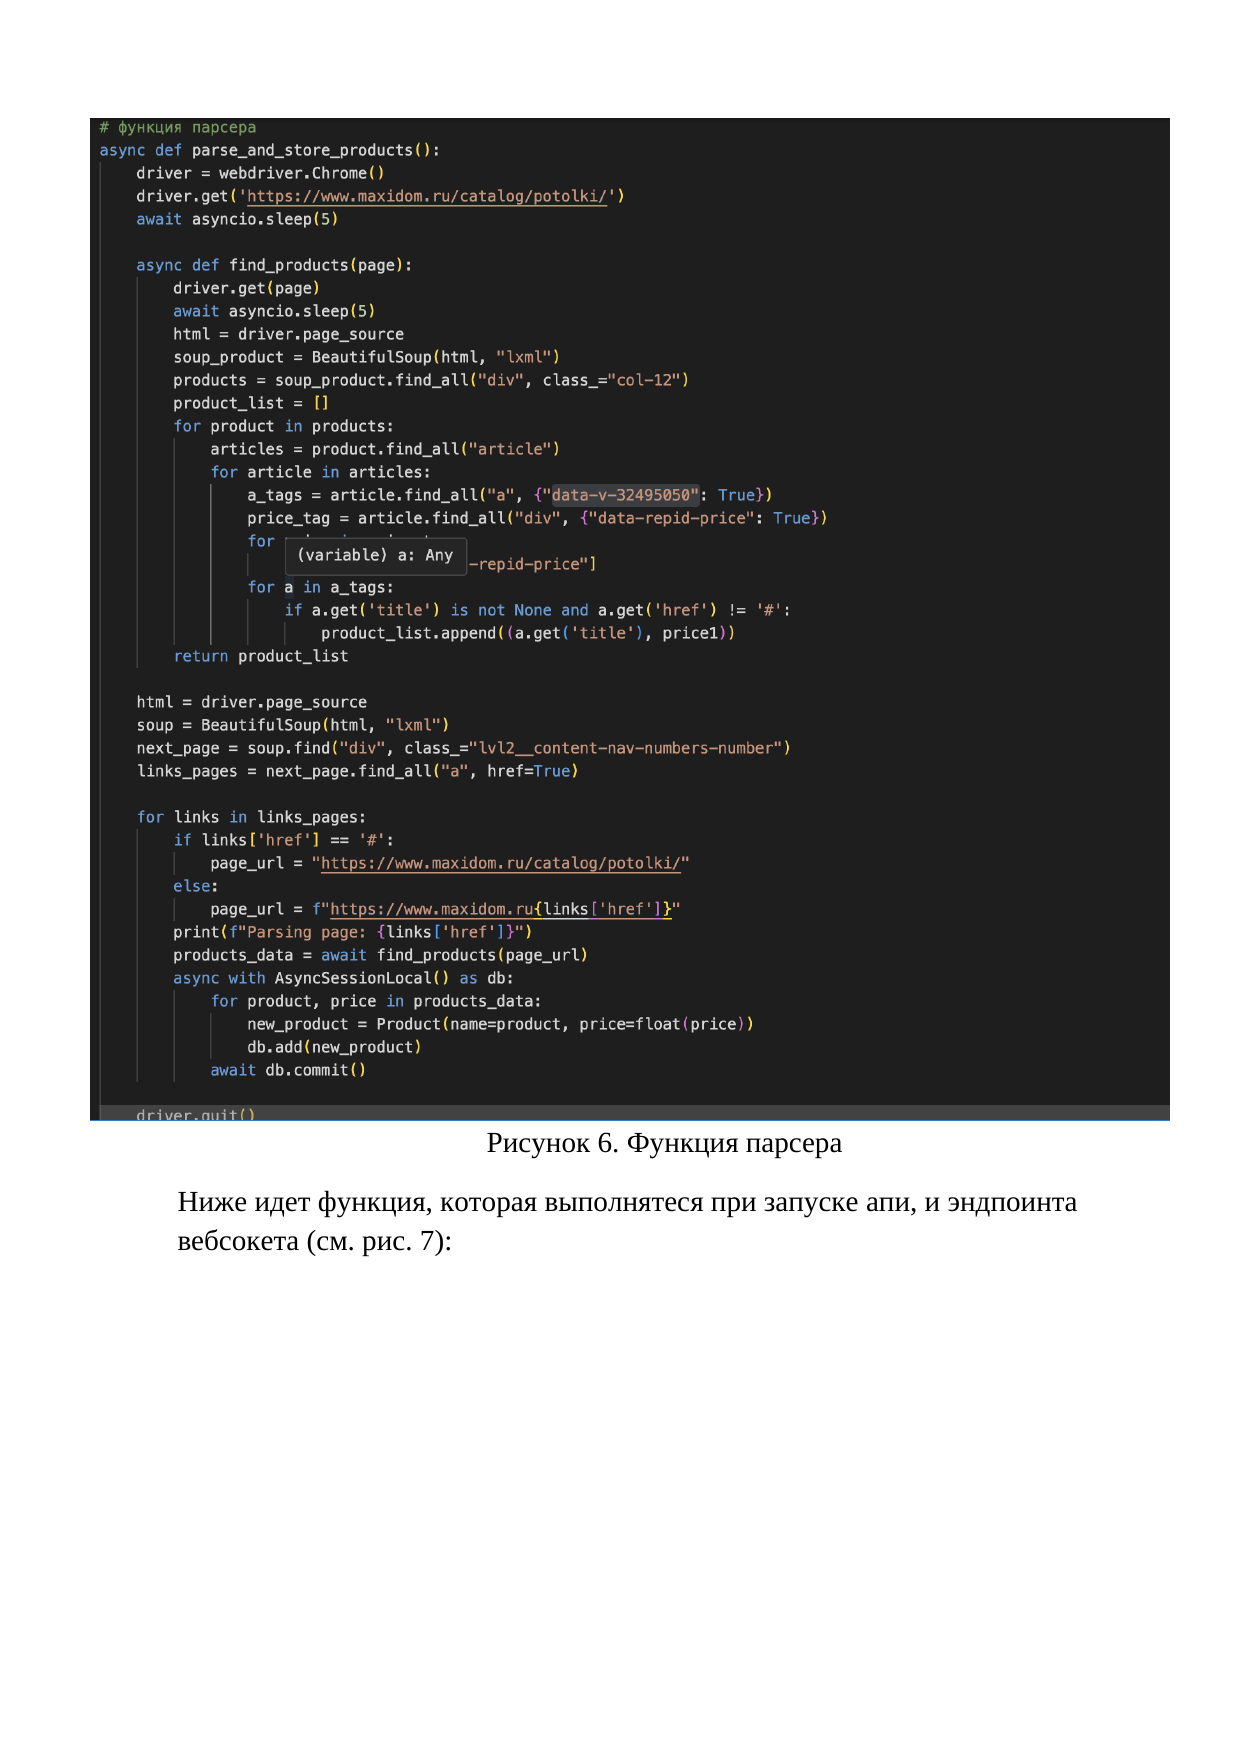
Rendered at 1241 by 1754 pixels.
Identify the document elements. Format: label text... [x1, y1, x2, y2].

text Ниже идет функция, которая выполнятеся при запуске апи, и эндпоинта вебсокета (см. рис. 7): [177, 1184, 1152, 1257]
text Рисунок 6. Функция парсера [177, 1121, 1152, 1159]
picture [90, 118, 1170, 1121]
